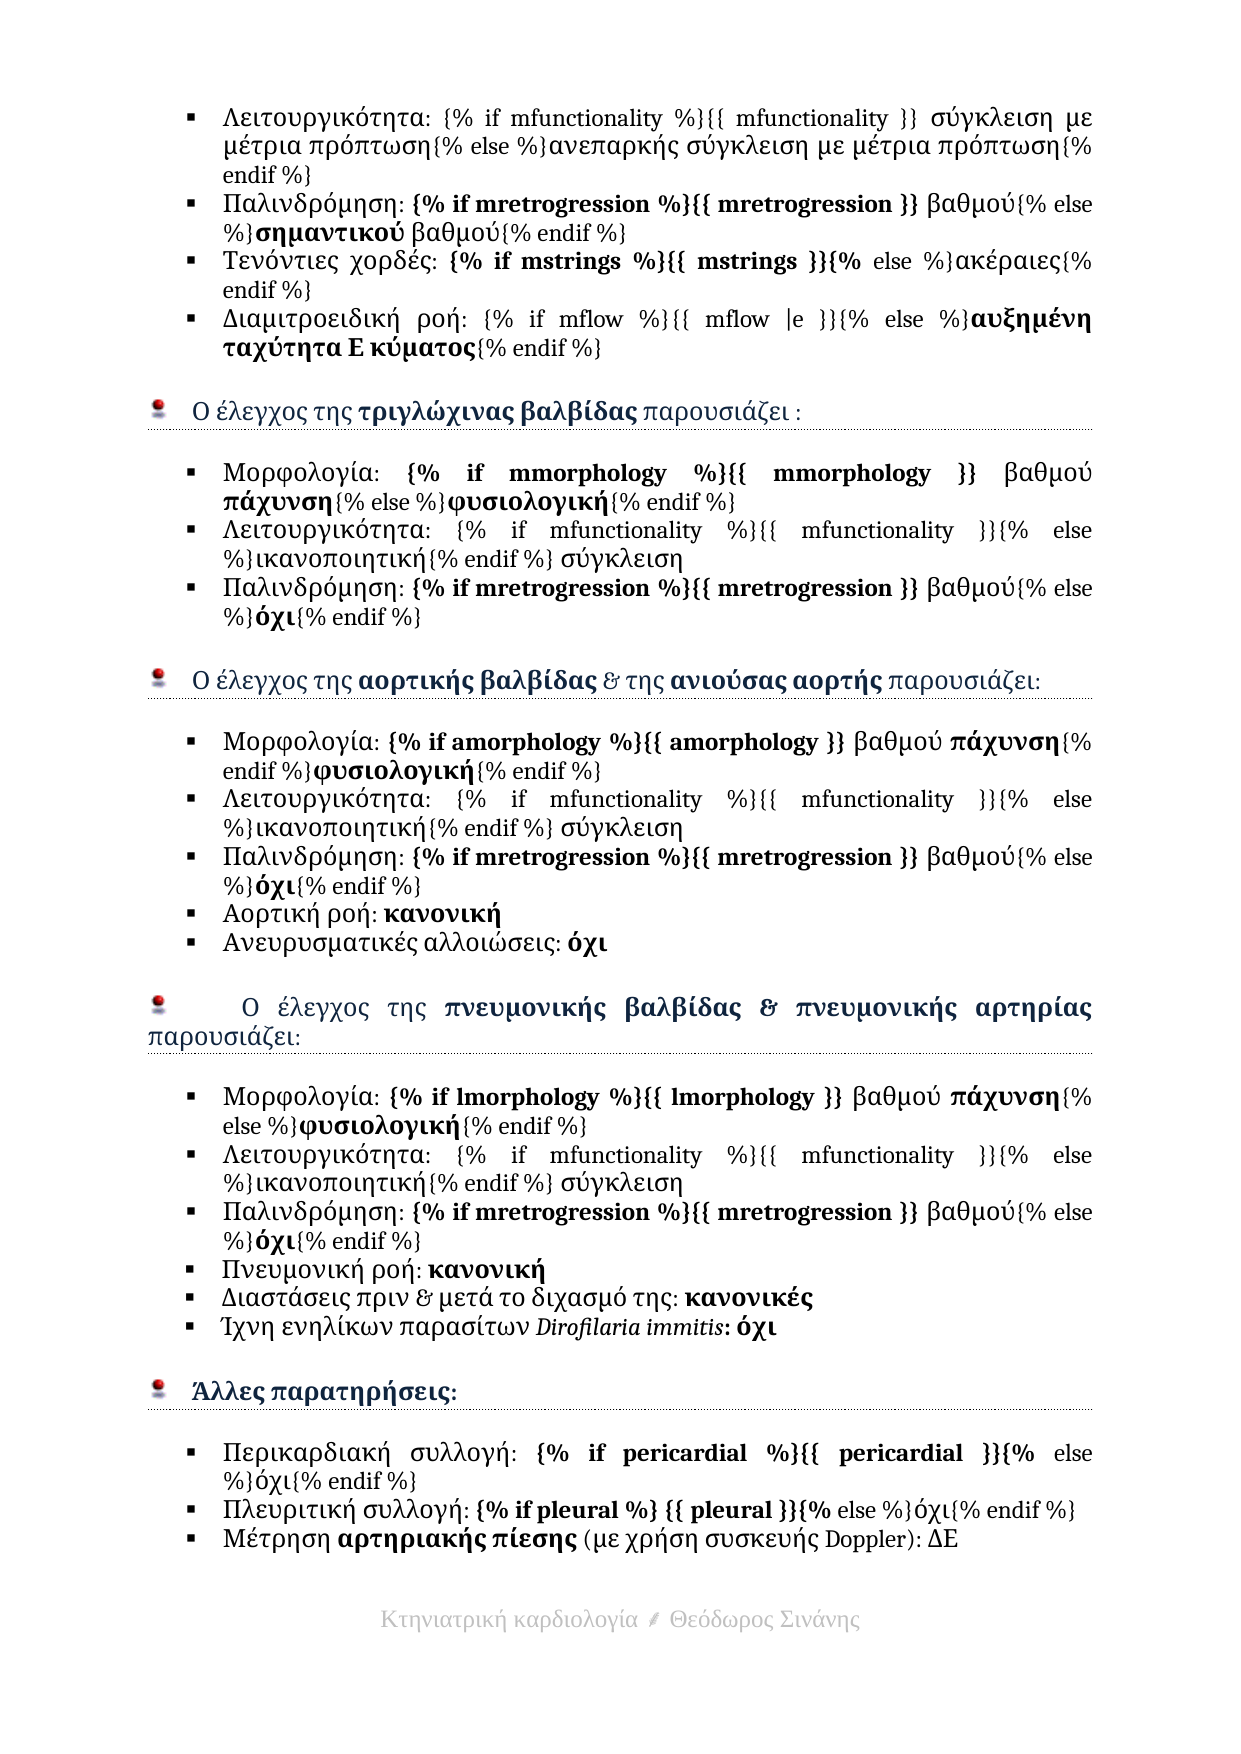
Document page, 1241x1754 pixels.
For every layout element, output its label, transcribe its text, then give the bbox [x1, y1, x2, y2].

picture [147, 660, 170, 690]
list Λειτουργικότητα: {% if mfunctionality %}{{ mfunctionality }}{% else %}ικανοποιητική{% endif %} σύγκλειση [185, 516, 1092, 574]
list Παλινδρόμηση: {% if mretrogression %}{{ mretrogression }} βαθμού{% else %}όχι{% endif %} [185, 574, 1092, 631]
list Μορφολογία: {% if amorphology %}{{ amorphology }} βαθμού πάχυνση{% endif %}φυσιολογική{% endif %} [185, 728, 1092, 785]
list Παλινδρόμηση: {% if mretrogression %}{{ mretrogression }} βαθμού{% else %}όχι{% endif %} [185, 1198, 1092, 1256]
text Ο έλεγχος της αορτικής βαλβίδας & της ανιούσας αορτής παρουσιάζει: [148, 660, 1092, 699]
picture [147, 986, 170, 1017]
list Τενόντιες χορδές: {% if mstrings %}{{ mstrings }}{% else %}ακέραιες{% endif %} [185, 247, 1092, 305]
picture [147, 391, 170, 421]
list Μορφολογία: {% if mmorphology %}{{ mmorphology }} βαθμού πάχυνση{% else %}φυσιολογική{% endif %} [185, 459, 1092, 516]
list Ίχνη ενηλίκων παρασίτων Dirofilaria immitis: όχι [184, 1313, 1092, 1342]
list Παλινδρόμηση: {% if mretrogression %}{{ mretrogression }} βαθμού{% else %}όχι{% endif %} [185, 843, 1092, 900]
list Παλινδρόμηση: {% if mretrogression %}{{ mretrogression }} βαθμού{% else %}σημαντικού βαθμού{% endif %} [185, 190, 1092, 247]
list Μορφολογία: {% if lmorphology %}{{ lmorphology }} βαθμού πάχυνση{% else %}φυσιολογική{% endif %} [185, 1083, 1092, 1141]
list Μέτρηση αρτηριακής πίεσης (με χρήση συσκευής Doppler): ΔΕ [185, 1525, 1092, 1553]
text Άλλες παρατηρήσεις: [148, 1371, 1092, 1410]
list Αορτική ροή: κανονική [185, 900, 1092, 929]
list Λειτουργικότητα: {% if mfunctionality %}{{ mfunctionality }}{% else %}ικανοποιητική{% endif %} σύγκλειση [185, 785, 1092, 843]
picture [147, 1370, 170, 1401]
list Πνευμονική ροή: κανονική [184, 1256, 1092, 1284]
list Περικαρδιακή συλλογή: {% if pericardial %}{{ pericardial }}{% else %}όχι{% endif %} [185, 1438, 1092, 1496]
list Λειτουργικότητα: {% if mfunctionality %}{{ mfunctionality }} σύγκλειση με μέτρια πρόπτωση{% else %}ανεπαρκής σύγκλειση με μέτρια πρόπτωση{% endif %} [185, 103, 1092, 190]
text Ο έλεγχος της τριγλώχινας βαλβίδας παρουσιάζει : [148, 391, 1092, 430]
list Διαστάσεις πριν & μετά το διχασμό της: κανονικές [184, 1284, 1092, 1313]
list Διαμιτροειδική ροή: {% if mflow %}{{ mflow |e }}{% else %}αυξημένη ταχύτητα Ε κύματος{% endif %} [185, 305, 1092, 362]
list Πλευριτική συλλογή: {% if pleural %} {{ pleural }}{% else %}όχι{% endif %} [185, 1496, 1092, 1525]
text Ο έλεγχος της πνευμονικής βαλβίδας & πνευμονικής αρτηρίας παρουσιάζει: [148, 987, 1092, 1054]
list Ανευρυσματικές αλλοιώσεις: όχι [185, 929, 1092, 958]
list Λειτουργικότητα: {% if mfunctionality %}{{ mfunctionality }}{% else %}ικανοποιητική{% endif %} σύγκλειση [185, 1141, 1092, 1198]
